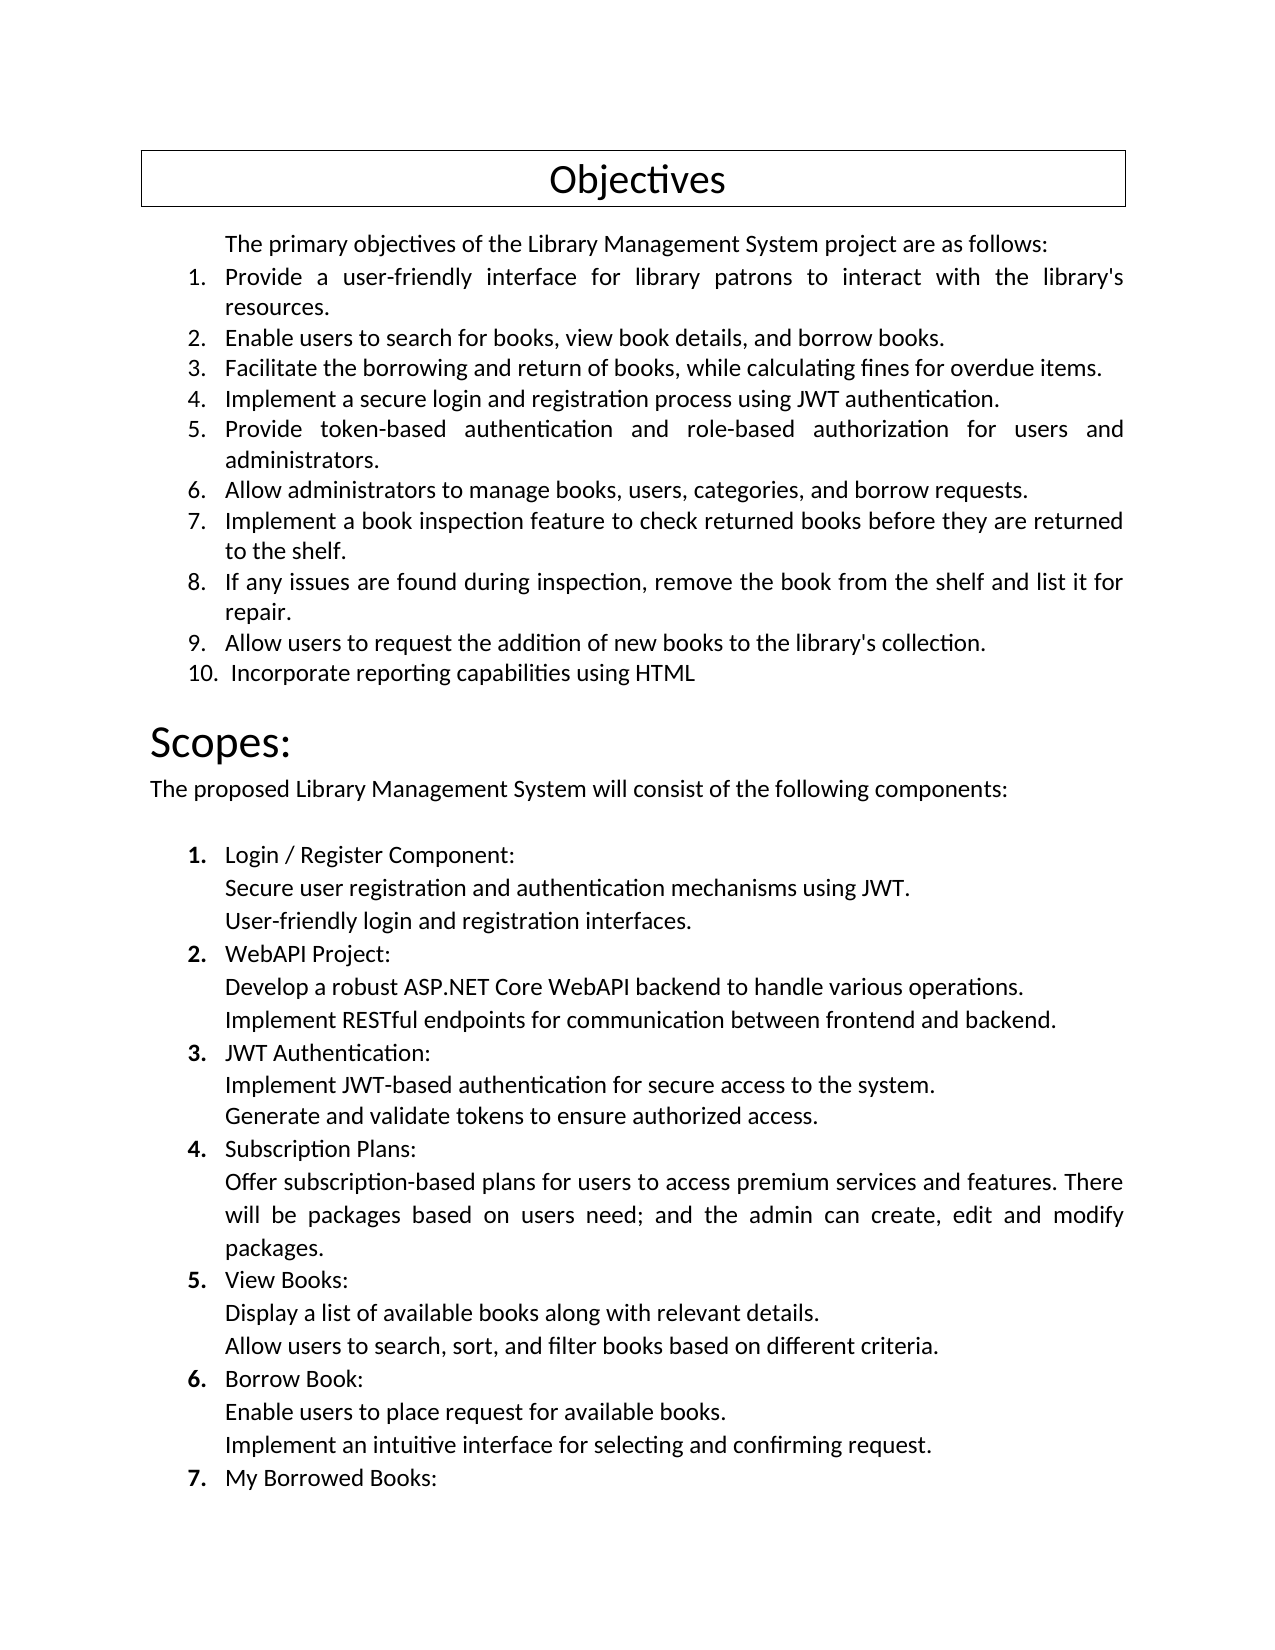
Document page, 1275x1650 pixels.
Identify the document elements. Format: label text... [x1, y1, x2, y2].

list WebAPI Project: [187, 938, 1125, 968]
list Allow users to request the addition of new books to the library's collection. [187, 627, 1125, 657]
text The primary objectives of the Library Management System project are as follows: [225, 228, 1125, 258]
list Implement a book inspection feature to check returned books before they are returned to the shelf. [187, 505, 1125, 566]
list Facilitate the borrowing and return of books, while calculating fines for overdue items. [187, 352, 1125, 383]
list Provide token-based authentication and role-based authorization for users and administrators. [187, 413, 1125, 474]
list Login / Register Component: [187, 839, 1125, 870]
text User-friendly login and registration interfaces. [225, 905, 1125, 936]
list Enable users to search for books, view book details, and borrow books. [187, 322, 1125, 352]
text Offer subscription-based plans for users to access premium services and features. There will be packages based on users need; and the admin can create, edit and modify packages. [225, 1166, 1125, 1262]
text Secure user registration and authentication mechanisms using JWT. [225, 872, 1125, 903]
list JWT Authentication: [187, 1037, 1125, 1067]
subtitle Scopes: [150, 713, 1125, 769]
text Display a list of available books along with relevant details. [225, 1298, 1125, 1328]
text The proposed Library Management System will consist of the following components: [150, 773, 1125, 804]
text Implement JWT-based authentication for secure access to the system. [225, 1069, 1125, 1100]
text Allow users to search, sort, and filter books based on different criteria. [225, 1331, 1125, 1361]
list View Books: [187, 1265, 1125, 1295]
list Borrow Book: [187, 1363, 1125, 1394]
list My Borrowed Books: [187, 1462, 1125, 1493]
list Provide a user-friendly interface for library patrons to interact with the library's resources. [187, 261, 1125, 322]
list Incorporate reporting capabilities using HTML [187, 657, 1125, 688]
text Generate and validate tokens to ensure authorized access. [225, 1100, 1125, 1131]
text Objectives [142, 151, 1125, 206]
text Enable users to place request for available books. [225, 1396, 1125, 1427]
text Implement an intuitive interface for selecting and confirming request. [225, 1429, 1125, 1460]
list Allow administrators to manage books, users, categories, and borrow requests. [187, 474, 1125, 505]
list If any issues are found during inspection, remove the book from the shelf and list it for repair. [187, 566, 1125, 627]
text Develop a robust ASP.NET Core WebAPI backend to handle various operations. [225, 971, 1125, 1001]
list Implement a secure login and registration process using JWT authentication. [187, 383, 1125, 413]
text Implement RESTful endpoints for communication between frontend and backend. [225, 1004, 1125, 1034]
list Subscription Plans: [187, 1133, 1125, 1163]
